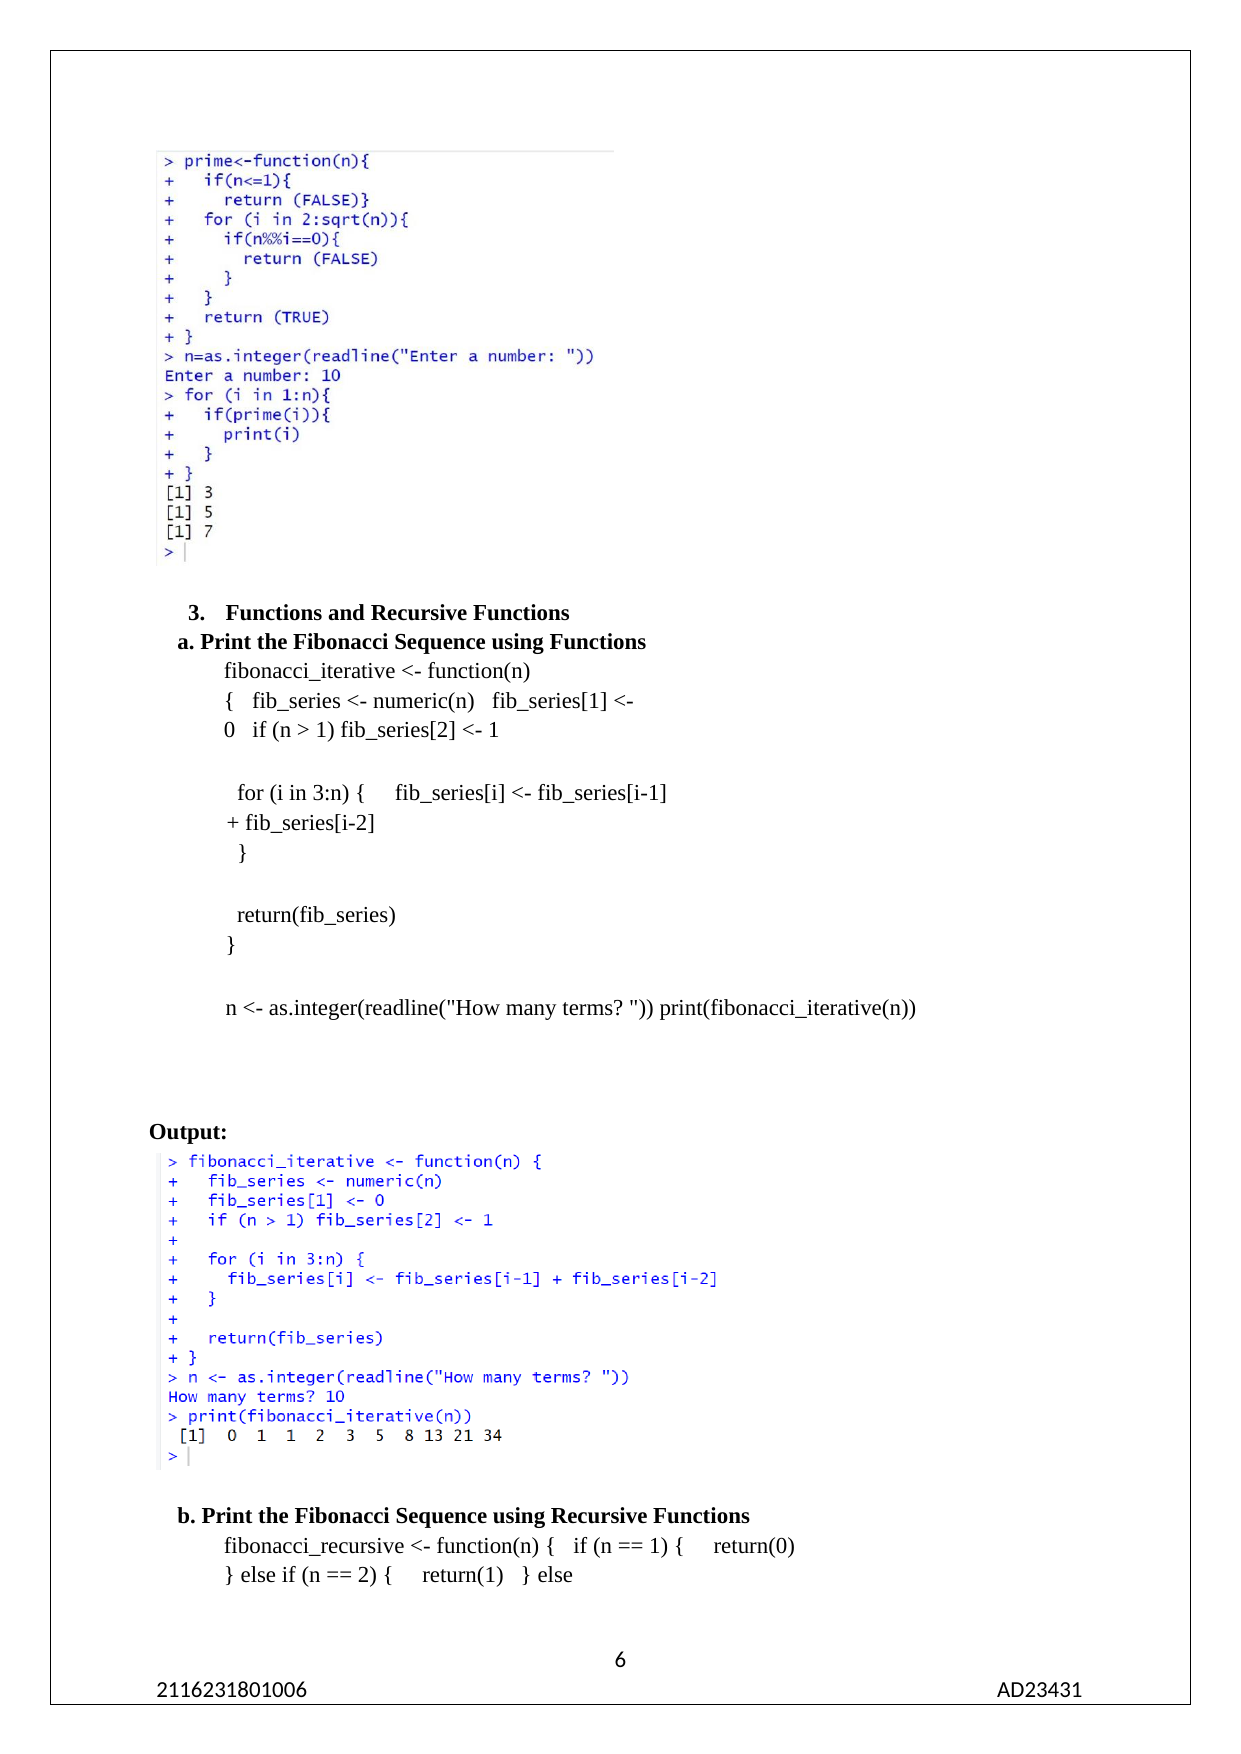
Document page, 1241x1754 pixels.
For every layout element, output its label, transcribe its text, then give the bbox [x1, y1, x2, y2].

text a. Print the Fibonacci Sequence using Functions fibonacci_iterative <- function(n) { fib_series <- numeric(n) fib_series[1] <- 0 if (n > 1) fib_series[2] <- 1 [149, 628, 647, 743]
list Functions and Recursive Functions [188, 599, 1098, 625]
text Output: [149, 1118, 1098, 1144]
picture [156, 1152, 726, 1470]
picture [156, 150, 614, 566]
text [149, 1502, 801, 1588]
text for (i in 3:n) { fib_series[i] <- fib_series[i-1] + fib_series[i-2] [225, 779, 673, 835]
text return(fib_series) [225, 902, 1098, 928]
text } [225, 932, 1098, 958]
text } [225, 839, 1098, 865]
text n <- as.integer(readline("How many terms? ")) print(fibonacci_iterative(n)) [225, 994, 925, 1021]
